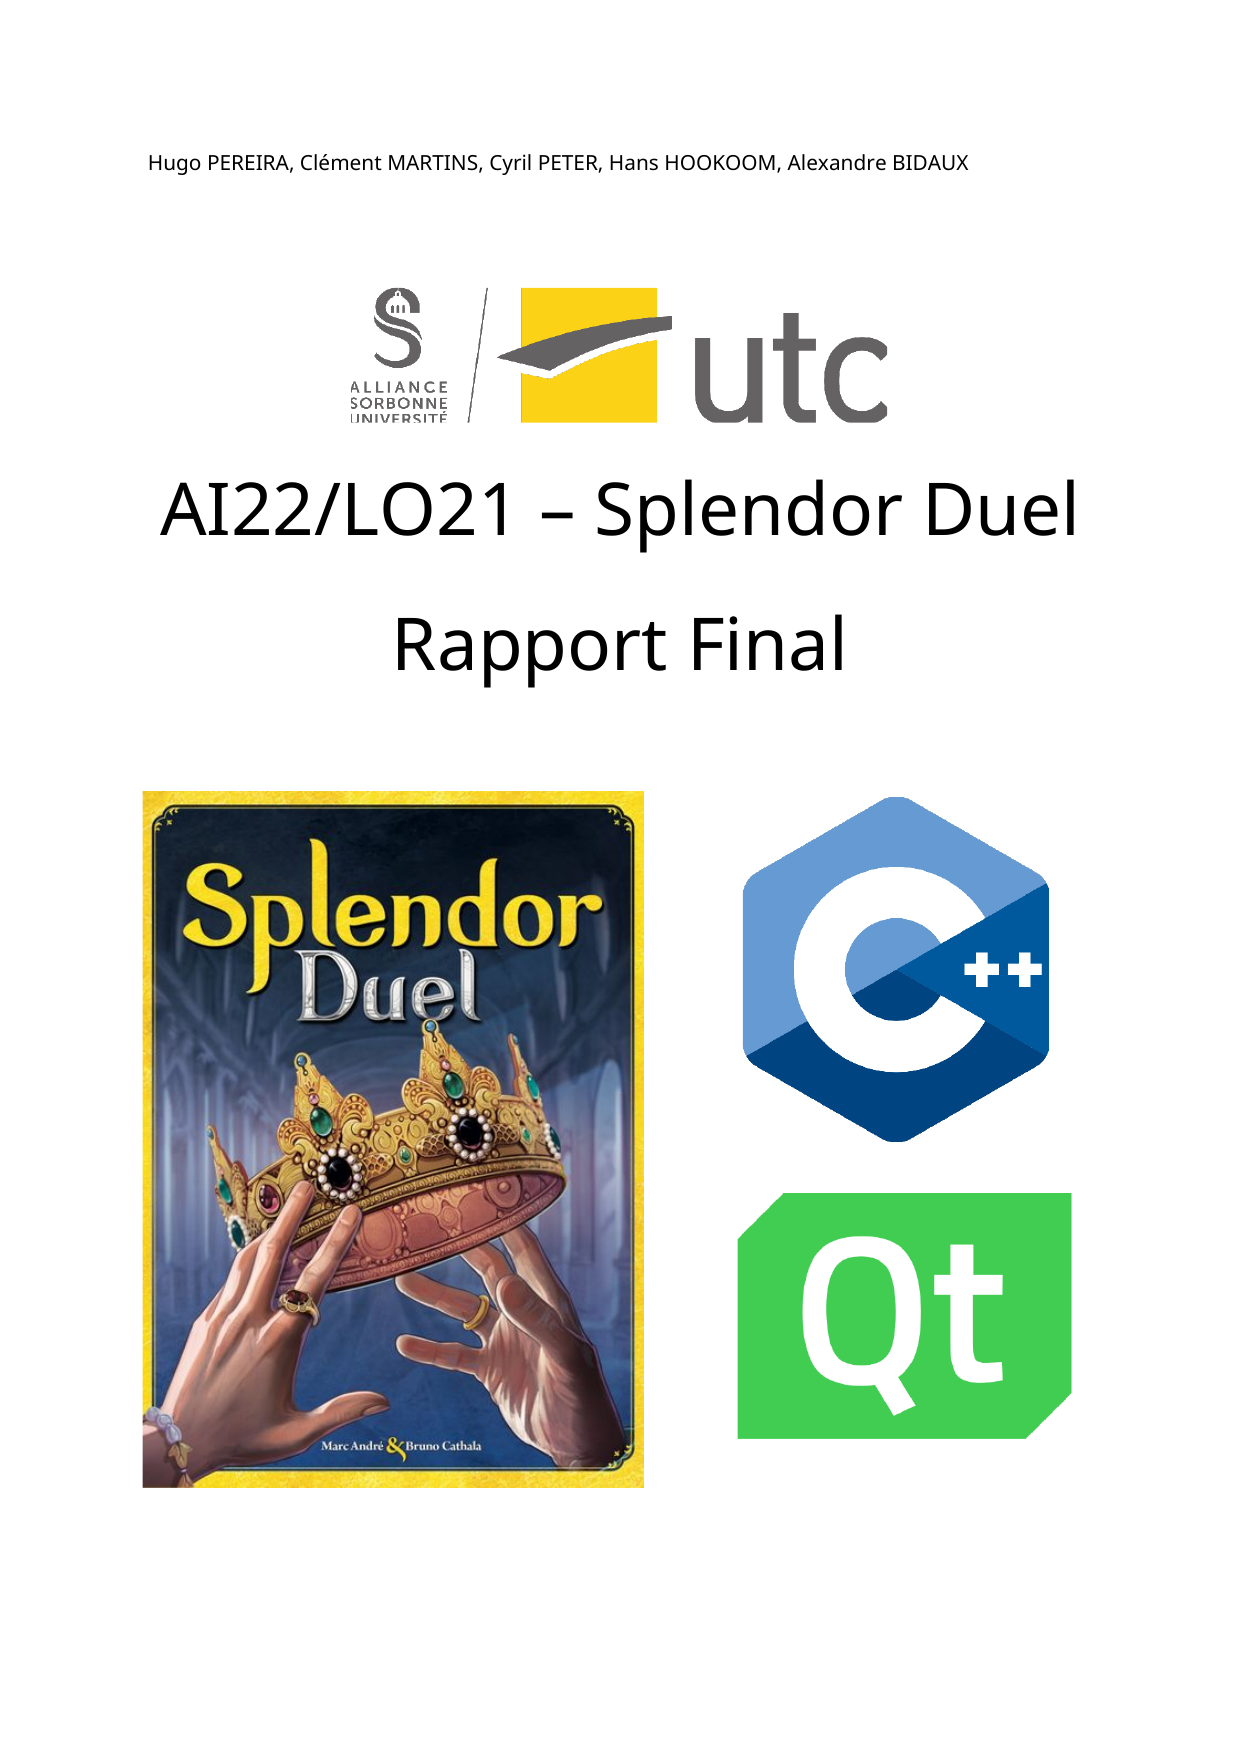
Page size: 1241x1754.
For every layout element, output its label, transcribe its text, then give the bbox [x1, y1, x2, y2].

picture [742, 797, 1049, 1142]
picture [142, 791, 644, 1488]
picture [349, 287, 887, 423]
text Rapport Final [148, 593, 1093, 692]
picture [737, 1193, 1072, 1439]
text Hugo PEREIRA, Clément MARTINS, Cyril PETER, Hans HOOKOOM, Alexandre BIDAUX [148, 148, 1093, 176]
text AI22/LO21 – Splendor Duel [148, 458, 1093, 557]
